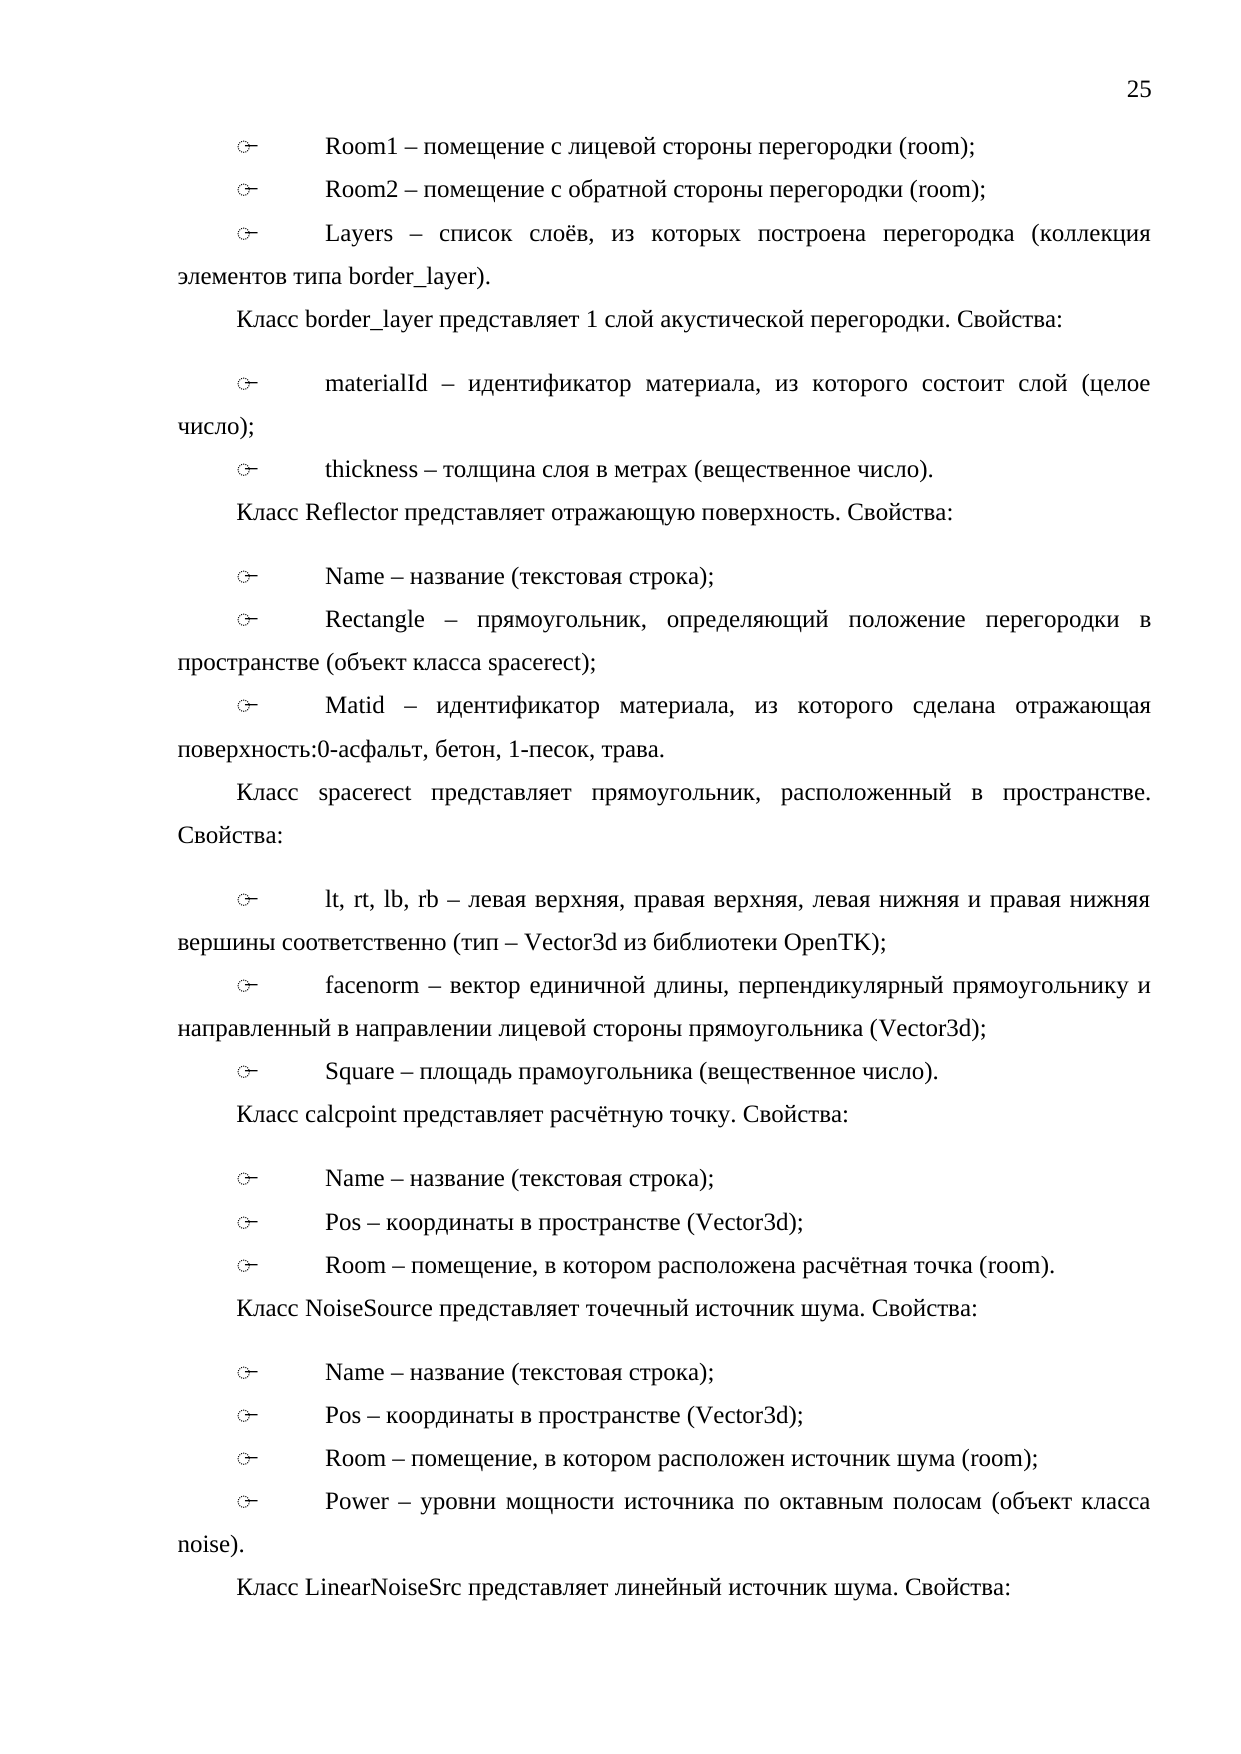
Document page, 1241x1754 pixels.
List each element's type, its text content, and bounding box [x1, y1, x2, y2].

text Класс LinearNoiseSrc представляет линейный источник шума. Свойства: [177, 1572, 1152, 1601]
text Класс NoiseSource представляет точечный источник шума. Свойства: [177, 1293, 1152, 1322]
list Room1 – помещение с лицевой стороны перегородки (room); [177, 131, 1152, 160]
list Room – помещение, в котором расположена расчётная точка (room). [177, 1250, 1152, 1278]
list Room2 – помещение с обратной стороны перегородки (room); [177, 174, 1152, 203]
list thickness – толщина слоя в метрах (вещественное число). [177, 454, 1152, 483]
list Pos – координаты в пространстве (Vector3d); [177, 1400, 1152, 1429]
list Pos – координаты в пространстве (Vector3d); [177, 1207, 1152, 1235]
text Класс calcpoint представляет расчётную точку. Свойства: [177, 1099, 1152, 1128]
text Класс border_layer представляет 1 слой акустической перегородки. Свойства: [177, 304, 1152, 333]
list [177, 1486, 1152, 1558]
list Name – название (текстовая строка); [177, 1357, 1152, 1386]
list Layers – список слоёв, из которых построена перегородка (коллекция элементов типа border_layer). [177, 218, 1152, 289]
list lt, rt, lb, rb – левая верхняя, правая верхняя, левая нижняя и правая нижняя вершины соответственно (тип – Vector3d из библиотеки OpenTK); [177, 884, 1152, 956]
list Name – название (текстовая строка); [177, 1163, 1152, 1192]
list materialId – идентификатор материала, из которого состоит слой (целое число); [177, 368, 1152, 440]
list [177, 1443, 1152, 1472]
list facenorm – вектор единичной длины, перпендикулярный прямоугольнику и направленный в направлении лицевой стороны прямоугольника (Vector3d); [177, 970, 1152, 1042]
list Matid – идентификатор материала, из которого сделана отражающая поверхность:0-асфальт, бетон, 1-песок, трава. [177, 691, 1152, 762]
text Класс spacerect представляет прямоугольник, расположенный в пространстве. Свойства: [177, 777, 1152, 849]
list Name – название (текстовая строка); [177, 561, 1152, 590]
list Square – площадь прамоугольника (вещественное число). [177, 1056, 1152, 1085]
text Класс Reflector представляет отражающую поверхность. Свойства: [177, 497, 1152, 526]
list Rectangle – прямоугольник, определяющий положение перегородки в пространстве (объект класса spacerect); [177, 604, 1152, 676]
